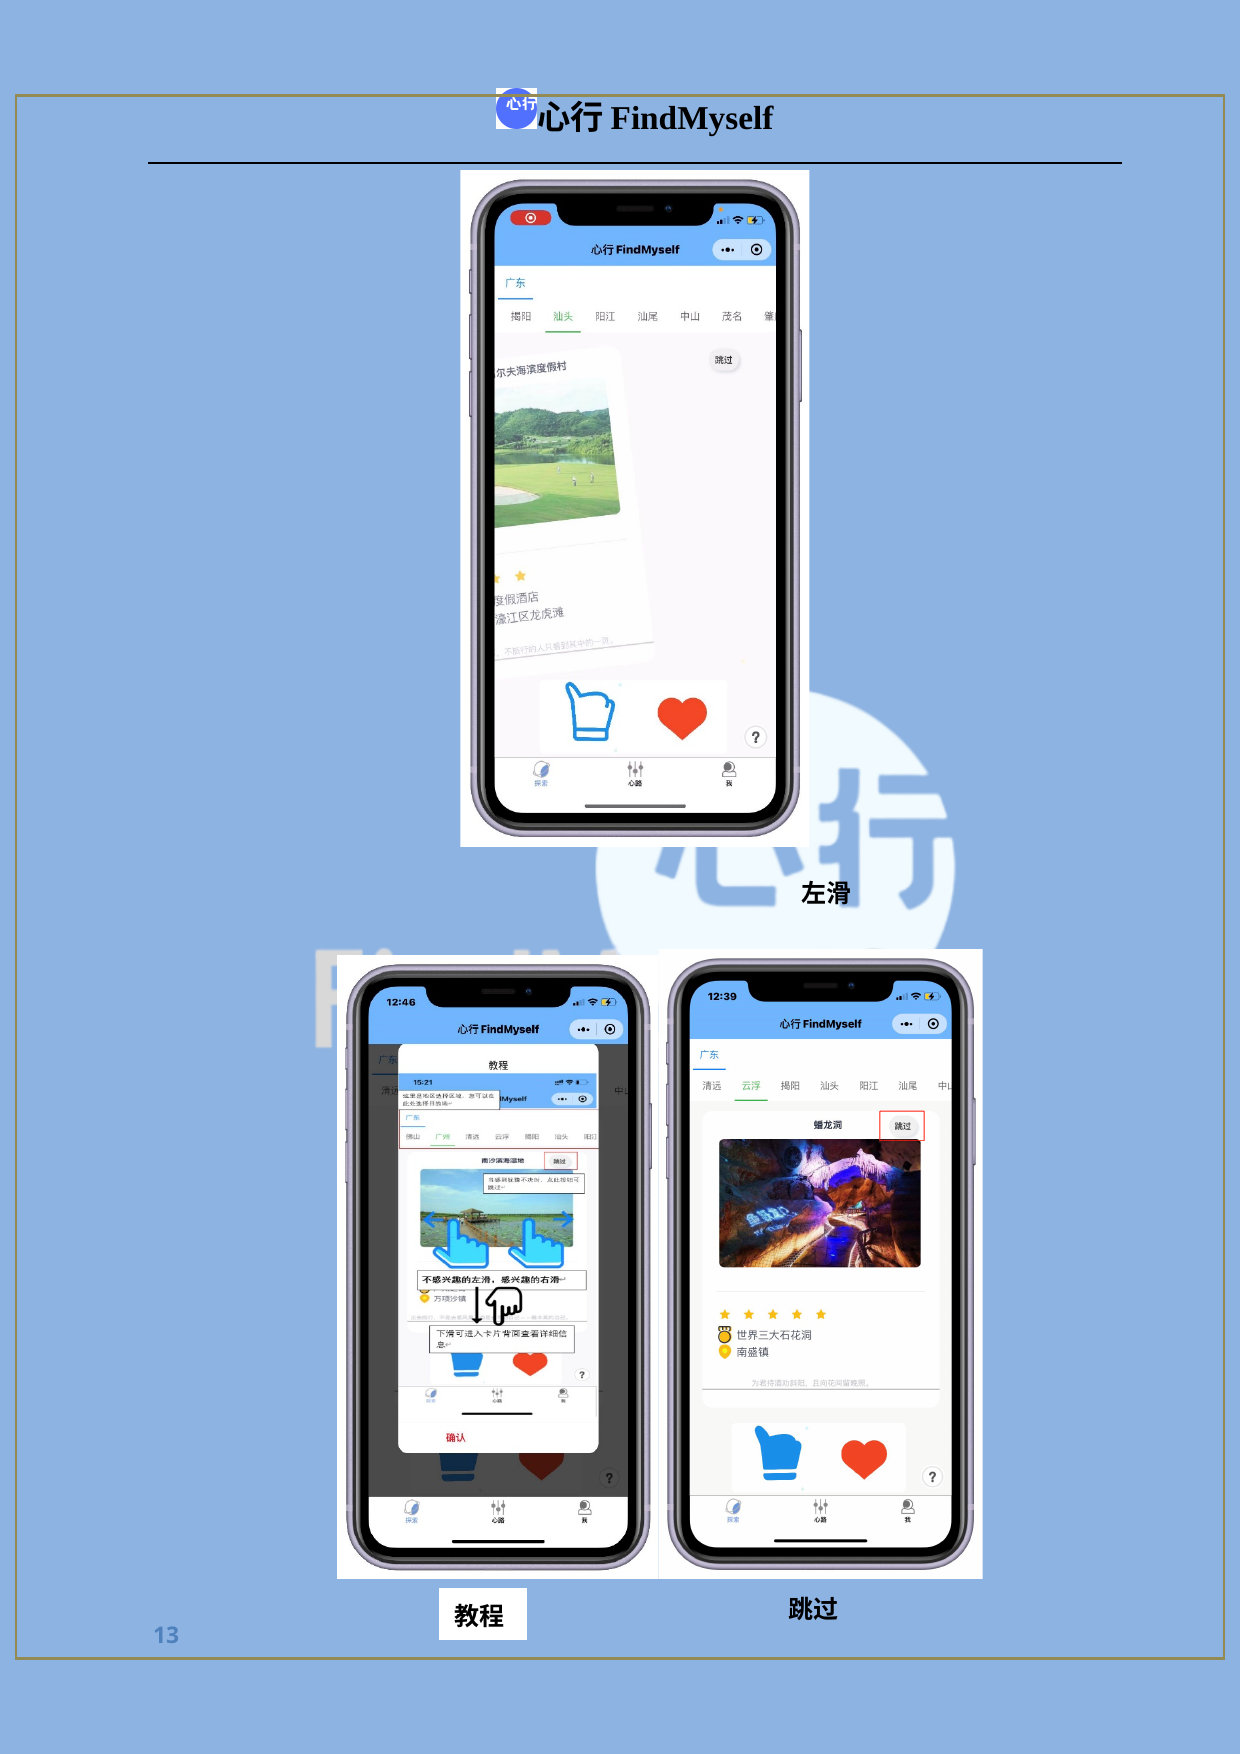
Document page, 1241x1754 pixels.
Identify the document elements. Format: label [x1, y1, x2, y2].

picture [496, 88, 537, 94]
picture [337, 949, 983, 1579]
picture [496, 97, 537, 129]
picture [460, 170, 810, 847]
